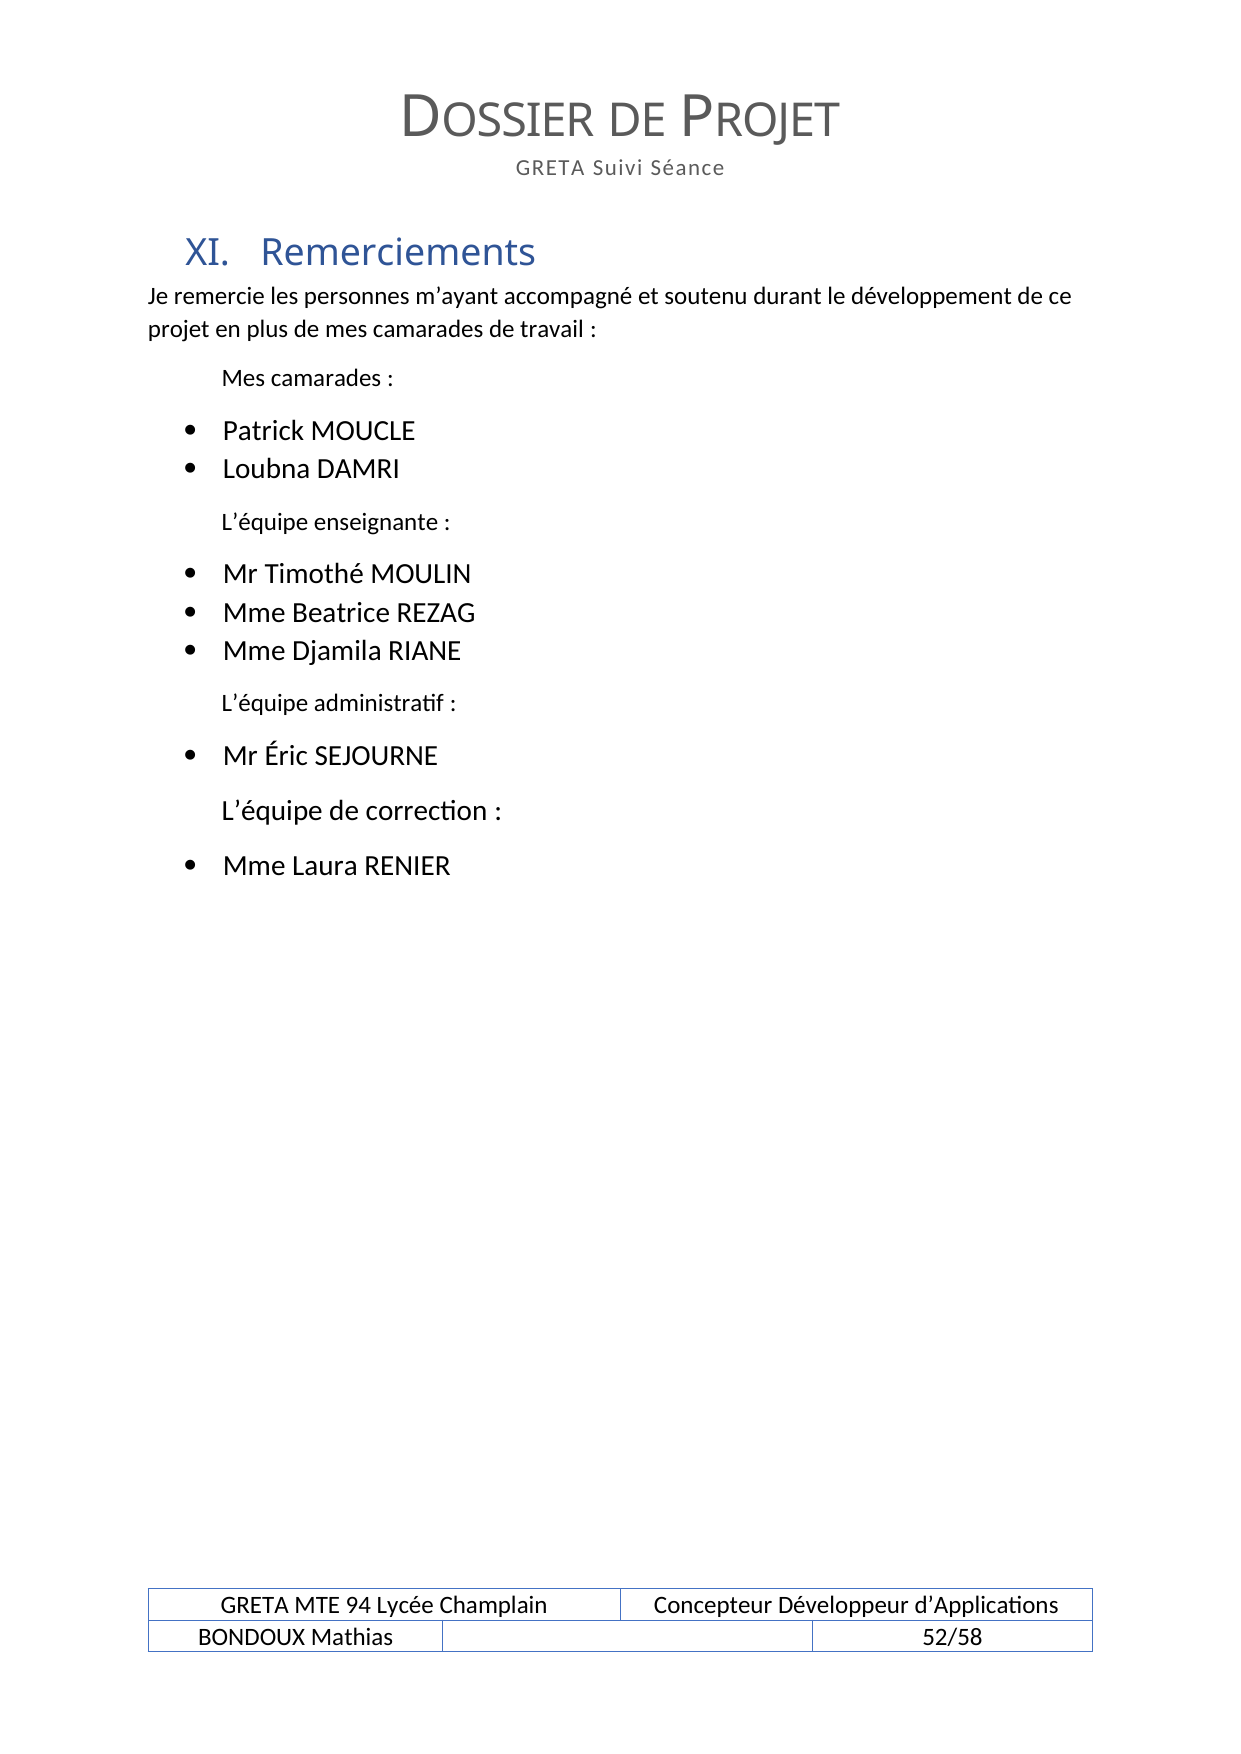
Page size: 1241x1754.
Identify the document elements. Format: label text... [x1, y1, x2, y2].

list Loubna DAMRI [185, 451, 1093, 486]
list Mme Beatrice REZAG [185, 594, 1093, 629]
list Mr Éric SEJOURNE [185, 737, 1093, 772]
text Mes camarades : [148, 363, 1093, 393]
text L’équipe enseignante : [148, 506, 1093, 536]
list Mme Djamila RIANE [185, 632, 1093, 668]
list Patrick MOUCLE [185, 412, 1093, 448]
subtitle Remerciements [185, 225, 1093, 276]
list Mr Timothé MOULIN [185, 555, 1093, 591]
text L’équipe de correction : [221, 792, 1093, 828]
text L’équipe administratif : [221, 687, 1093, 718]
text Je remercie les personnes m’ayant accompagné et soutenu durant le développement de ce projet en plus de mes camarades de travail : [148, 280, 1093, 343]
list Mme Laura RENIER [185, 847, 1093, 883]
